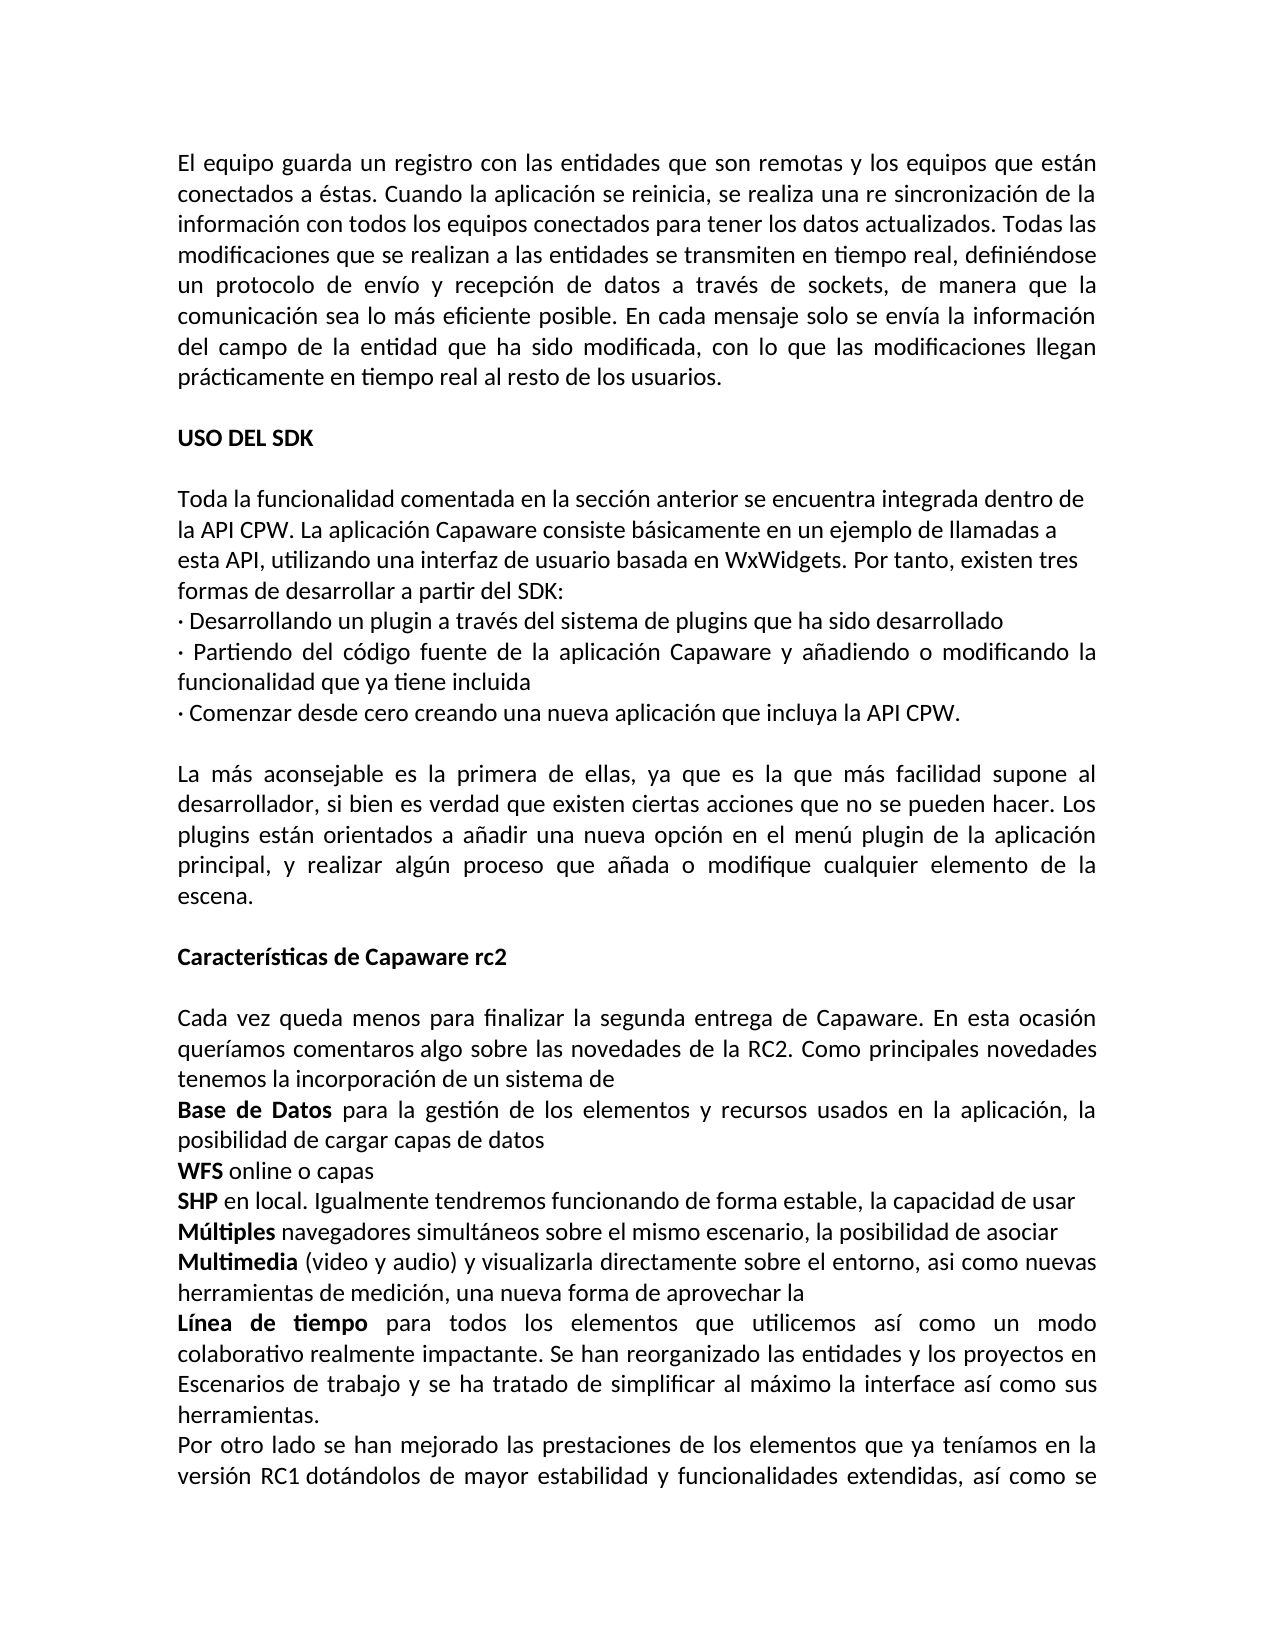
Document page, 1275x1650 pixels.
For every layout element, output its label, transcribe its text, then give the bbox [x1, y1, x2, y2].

text WFS online o capas [177, 1155, 1098, 1185]
text Multimedia (video y audio) y visualizarla directamente sobre el entorno, asi como nuevas herramientas de medición, una nueva forma de aprovechar la [177, 1246, 1098, 1307]
text Base de Datos para la gestión de los elementos y recursos usados en la aplicación, la posibilidad de cargar capas de datos [177, 1094, 1098, 1155]
text La más aconsejable es la primera de ellas, ya que es la que más facilidad supone al desarrollador, si bien es verdad que existen ciertas acciones que no se pueden hacer. Los plugins están orientados a añadir una nueva opción en el menú plugin de la aplicación principal, y realizar algún proceso que añada o modifique cualquier elemento de la escena. [177, 758, 1098, 911]
text Cada vez queda menos para finalizar la segunda entrega de Capaware. En esta ocasión queríamos comentaros algo sobre las novedades de la RC2. Como principales novedades tenemos la incorporación de un sistema de [177, 1002, 1098, 1094]
text Línea de tiempo para todos los elementos que utilicemos así como un modo colaborativo realmente impactante. Se han reorganizado las entidades y los proyectos en Escenarios de trabajo y se ha tratado de simplificar al máximo la interface así como sus herramientas. [177, 1307, 1098, 1429]
text · Desarrollando un plugin a través del sistema de plugins que ha sido desarrollado [177, 605, 1098, 636]
text El equipo guarda un registro con las entidades que son remotas y los equipos que están conectados a éstas. Cuando la aplicación se reinicia, se realiza una re sincronización de la información con todos los equipos conectados para tener los datos actualizados. Todas las modificaciones que se realizan a las entidades se transmiten en tiempo real, definiéndose un protocolo de envío y recepción de datos a través de sockets, de manera que la comunicación sea lo más eficiente posible. En cada mensaje solo se envía la información del campo de la entidad que ha sido modificada, con lo que las modificaciones llegan prácticamente en tiempo real al resto de los usuarios. [177, 148, 1098, 392]
text Características de Capaware rc2 [177, 941, 1098, 972]
text SHP en local. Igualmente tendremos funcionando de forma estable, la capacidad de usar [177, 1185, 1098, 1216]
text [177, 1429, 1098, 1491]
text · Partiendo del código fuente de la aplicación Capaware y añadiendo o modificando la funcionalidad que ya tiene incluida [177, 636, 1098, 697]
text · Comenzar desde cero creando una nueva aplicación que incluya la API CPW. [177, 697, 1098, 727]
text Toda la funcionalidad comentada en la sección anterior se encuentra integrada dentro de la API CPW. La aplicación Capaware consiste básicamente en un ejemplo de llamadas a esta API, utilizando una interfaz de usuario basada en WxWidgets. Por tanto, existen tres formas de desarrollar a partir del SDK: [177, 483, 1098, 605]
text USO DEL SDK [177, 422, 1098, 453]
text Múltiples navegadores simultáneos sobre el mismo escenario, la posibilidad de asociar [177, 1216, 1098, 1246]
